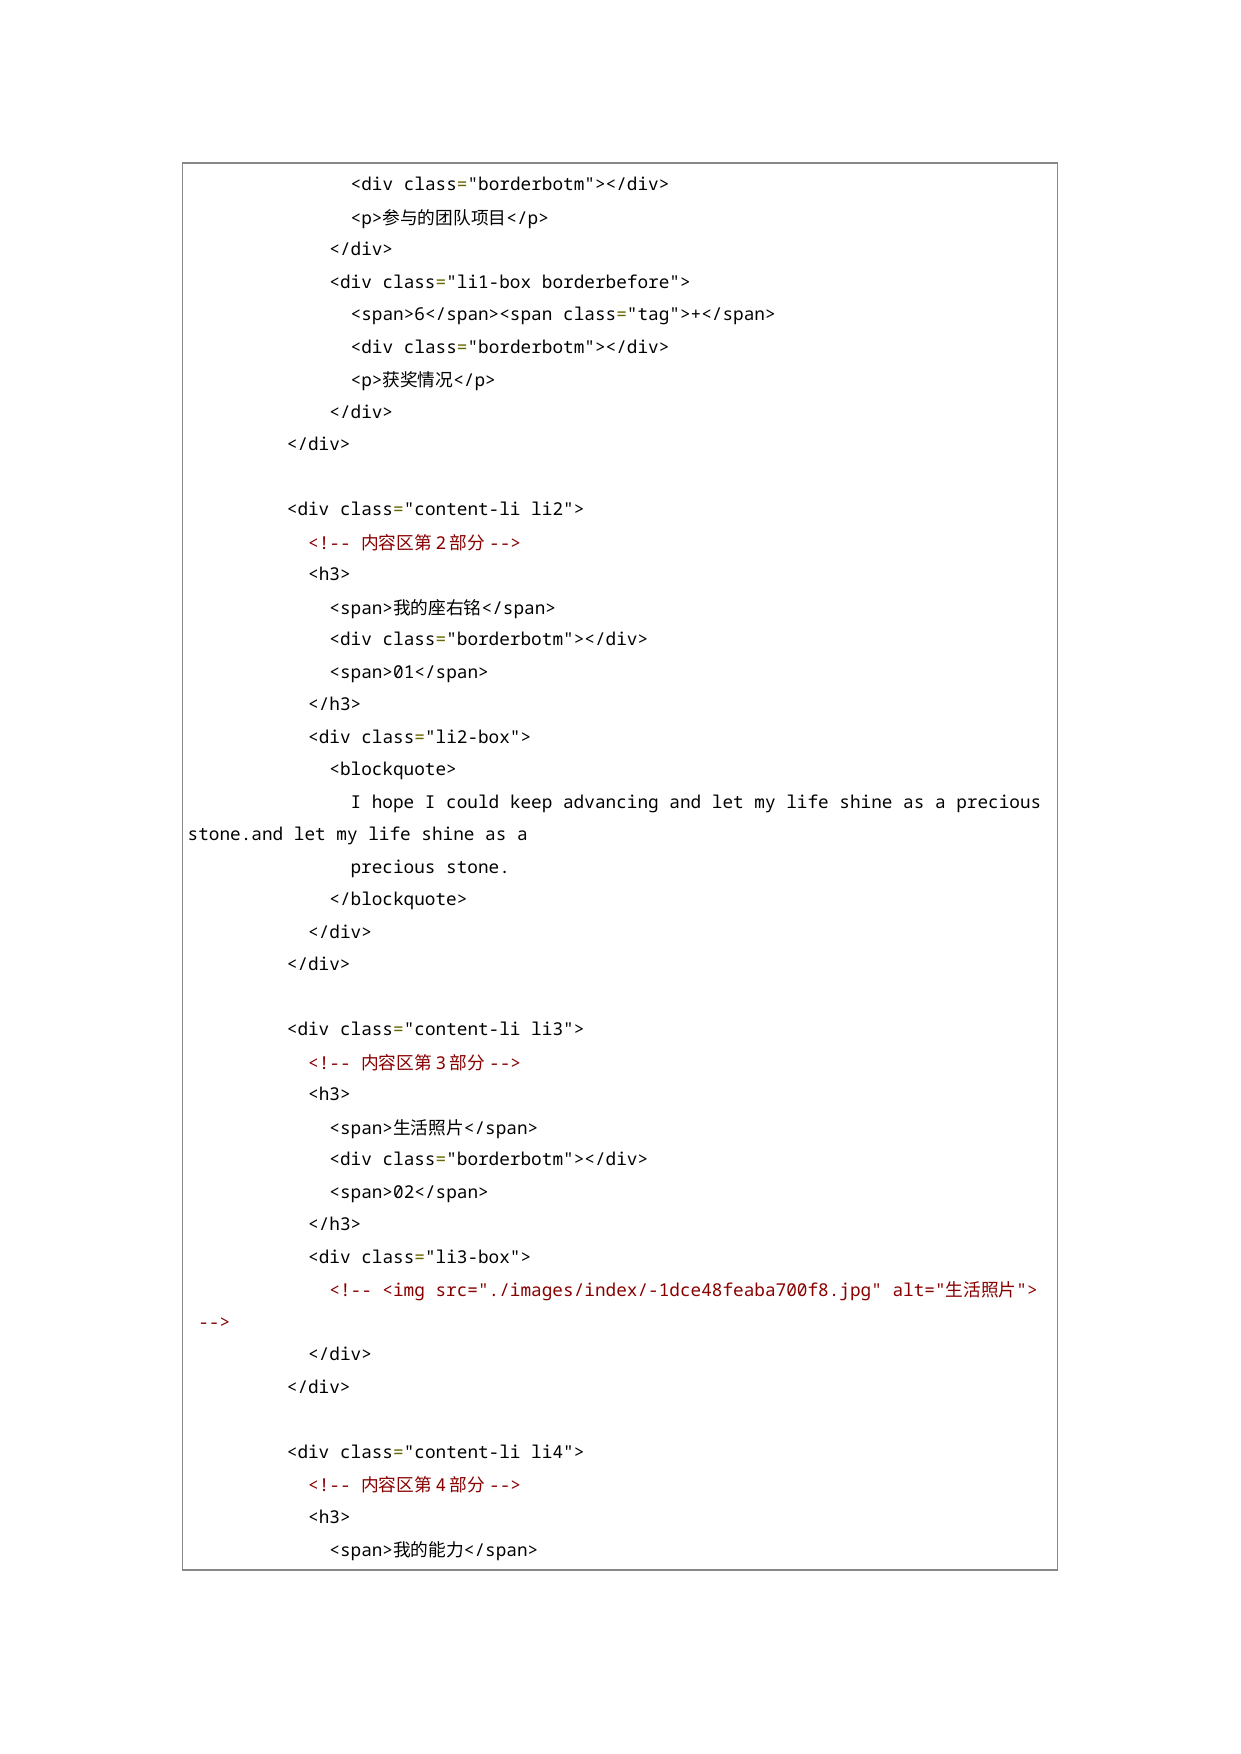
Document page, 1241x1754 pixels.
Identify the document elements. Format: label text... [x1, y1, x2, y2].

text </div> [187, 428, 1053, 460]
text </div> [187, 1338, 1053, 1370]
text I hope I could keep advancing and let my life shine as a precious stone.and let my life shine as a [187, 785, 1053, 850]
text <div class="borderbotm"></div> [187, 330, 1053, 363]
text </div> [187, 915, 1053, 948]
text </div> [187, 395, 1053, 428]
text <div class="li1-box borderbefore"> [187, 265, 1053, 298]
text <div class="li3-box"> [187, 1240, 1053, 1273]
text <span>我的座右铭</span> [187, 590, 1053, 623]
text </div> [187, 233, 1053, 265]
text <span>02</span> [187, 1175, 1053, 1208]
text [187, 298, 1053, 330]
text <span>01</span> [187, 655, 1053, 688]
text <!-- <img src="./images/index/-1dce48feaba700f8.jpg" alt="生活照片"> --> [187, 1273, 1053, 1338]
text <!-- 内容区第3部分 --> [187, 1045, 1053, 1078]
text </h3> [187, 688, 1053, 720]
text <div class="borderbotm"></div> [187, 623, 1053, 655]
text <!-- 内容区第2部分 --> [187, 525, 1053, 558]
text <div class="borderbotm"></div> [187, 1143, 1053, 1175]
text <h3> [187, 1078, 1053, 1110]
text <div class="li2-box"> [187, 720, 1053, 753]
text <div class="content-li li3"> [187, 1013, 1053, 1045]
text <p>获奖情况</p> [187, 363, 1053, 395]
text </div> [187, 1370, 1053, 1403]
text <h3> [187, 558, 1053, 590]
text <h3> [187, 1500, 1053, 1527]
text <div class="borderbotm"></div> [183, 164, 1057, 200]
text </div> [187, 948, 1053, 980]
text <span>生活照片</span> [187, 1110, 1053, 1143]
text </h3> [187, 1208, 1053, 1240]
text </blockquote> [187, 883, 1053, 915]
text <!-- 内容区第4部分 --> [187, 1468, 1053, 1500]
text <span>我的能力</span> [183, 1527, 1057, 1569]
text <blockquote> [187, 753, 1053, 785]
text precious stone. [187, 850, 1053, 883]
text <div class="content-li li2"> [187, 493, 1053, 525]
text <p>参与的团队项目</p> [187, 200, 1053, 233]
text <div class="content-li li4"> [187, 1435, 1053, 1468]
